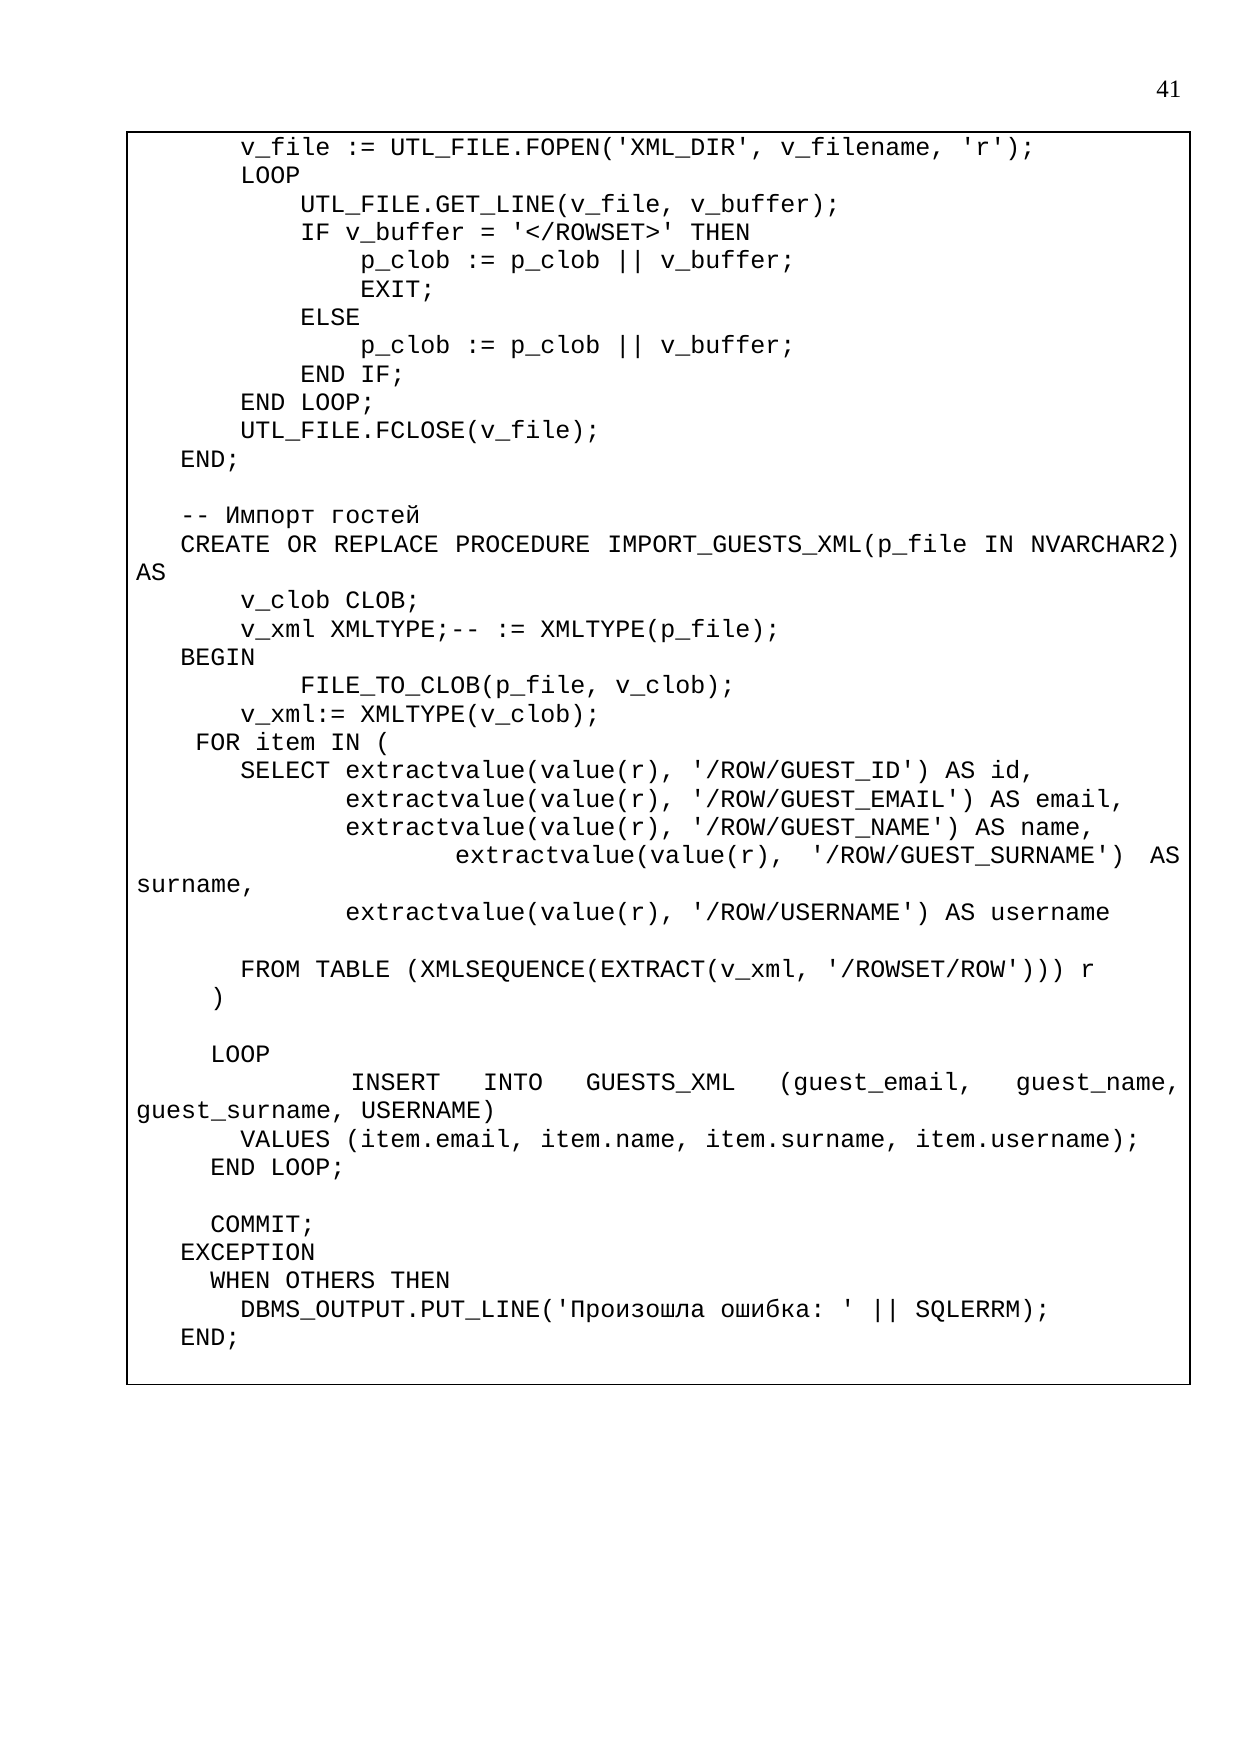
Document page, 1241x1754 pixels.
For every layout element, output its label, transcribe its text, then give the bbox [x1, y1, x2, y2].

text END IF; [136, 361, 1181, 389]
text CREATE OR REPLACE PROCEDURE IMPORT_GUESTS_XML(p_file IN NVARCHAR2) AS [136, 531, 1181, 588]
text FROM TABLE (XMLSEQUENCE(EXTRACT(v_xml, '/ROWSET/ROW'))) r [136, 956, 1181, 984]
text extractvalue(value(r), '/ROW/GUEST_EMAIL') AS email, [136, 786, 1181, 814]
text FOR item IN ( [136, 729, 1181, 758]
text END; [136, 446, 1181, 474]
text IF v_buffer = '</ROWSET>' THEN [136, 219, 1181, 248]
text FILE_TO_CLOB(p_file, v_clob); [136, 673, 1181, 701]
text v_file := UTL_FILE.FOPEN('XML_DIR', v_filename, 'r'); [128, 133, 1189, 163]
text p_clob := p_clob || v_buffer; [136, 248, 1181, 276]
text -- Импорт гостей [136, 503, 1181, 531]
text INSERT INTO GUESTS_XML (guest_email, guest_name, guest_surname, USERNAME) [136, 1069, 1181, 1126]
text END; [136, 1324, 1181, 1353]
text VALUES (item.email, item.name, item.surname, item.username); [136, 1126, 1181, 1154]
text UTL_FILE.FCLOSE(v_file); [136, 418, 1181, 446]
text WHEN OTHERS THEN [136, 1268, 1181, 1296]
text v_clob CLOB; [136, 588, 1181, 616]
text LOOP [136, 163, 1181, 191]
text v_xml:= XMLTYPE(v_clob); [136, 701, 1181, 729]
text END LOOP; [136, 389, 1181, 418]
text extractvalue(value(r), '/ROW/GUEST_NAME') AS name, [136, 814, 1181, 843]
text DBMS_OUTPUT.PUT_LINE('Произошла ошибка: ' || SQLERRM); [136, 1296, 1181, 1324]
text EXIT; [136, 276, 1181, 304]
text v_xml XMLTYPE;-- := XMLTYPE(p_file); [136, 616, 1181, 644]
text extractvalue(value(r), '/ROW/USERNAME') AS username [136, 899, 1181, 928]
text UTL_FILE.GET_LINE(v_file, v_buffer); [136, 191, 1181, 219]
text LOOP [136, 1041, 1181, 1069]
text BEGIN [136, 644, 1181, 673]
text ELSE [136, 304, 1181, 333]
text COMMIT; [136, 1211, 1181, 1239]
text extractvalue(value(r), '/ROW/GUEST_SURNAME') AS surname, [136, 843, 1181, 899]
text SELECT extractvalue(value(r), '/ROW/GUEST_ID') AS id, [136, 758, 1181, 786]
text EXCEPTION [136, 1239, 1181, 1268]
text p_clob := p_clob || v_buffer; [136, 333, 1181, 361]
text ) [136, 984, 1181, 1013]
text END LOOP; [136, 1154, 1181, 1183]
